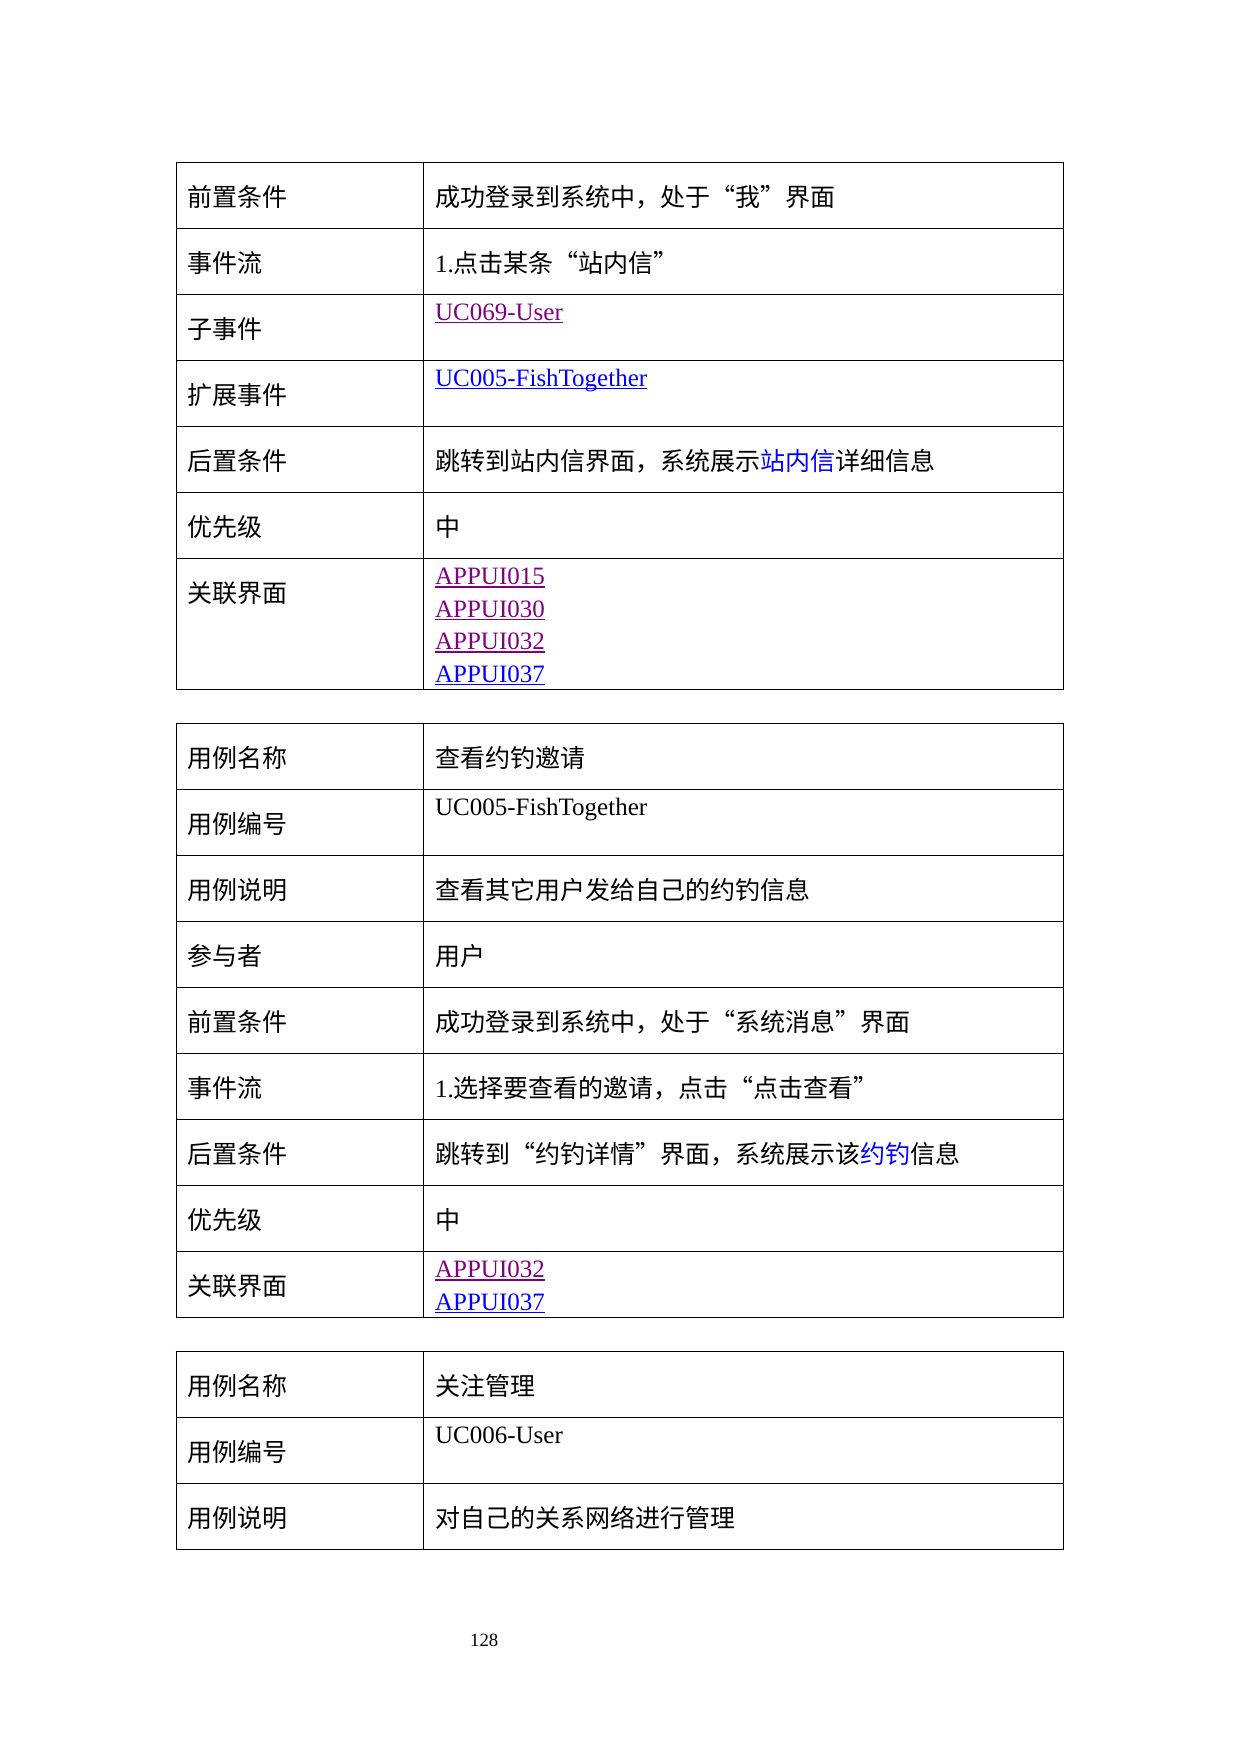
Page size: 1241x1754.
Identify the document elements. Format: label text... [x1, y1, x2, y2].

table_cell APPUI032 APPUI037 [424, 1252, 1063, 1317]
table_cell 子事件 [177, 295, 423, 360]
table_cell 优先级 [177, 493, 423, 558]
table_cell 中 [424, 1186, 1063, 1251]
table_cell UC006-User [424, 1418, 1063, 1483]
table_cell 前置条件 [177, 988, 423, 1053]
table_cell 1.选择要查看的邀请，点击“点击查看” [424, 1054, 1063, 1119]
table_cell 用例说明 [177, 856, 423, 921]
table_cell 后置条件 [177, 1120, 423, 1185]
table_cell 关联界面 [177, 559, 423, 689]
table_cell 成功登录到系统中，处于“我”界面 [424, 163, 1063, 228]
table_cell UC005-FishTogether [424, 361, 1063, 426]
table_cell 跳转到“约钓详情”界面，系统展示该约钓信息 [424, 1120, 1063, 1185]
table_header 用例名称 [177, 1352, 423, 1417]
table_cell APPUI015 APPUI030 APPUI032 APPUI037 [424, 559, 1063, 689]
table_cell 参与者 [177, 922, 423, 987]
table_cell 查看其它用户发给自己的约钓信息 [424, 856, 1063, 921]
table_cell 用户 [424, 922, 1063, 987]
table_cell 成功登录到系统中，处于“系统消息”界面 [424, 988, 1063, 1053]
table_header 关注管理 [424, 1352, 1063, 1417]
table_cell 优先级 [177, 1186, 423, 1251]
table_cell UC069-User [424, 295, 1063, 360]
table_cell 用例编号 [177, 790, 423, 855]
table_cell 扩展事件 [177, 361, 423, 426]
table_cell UC005-FishTogether [424, 790, 1063, 855]
table_cell 事件流 [177, 229, 423, 294]
table_cell 用例说明 [177, 1484, 423, 1549]
table_cell 中 [424, 493, 1063, 558]
table_cell 对自己的关系网络进行管理 [424, 1484, 1063, 1549]
table_cell 后置条件 [177, 427, 423, 492]
table_header 用例名称 [177, 724, 423, 789]
table_cell 事件流 [177, 1054, 423, 1119]
table_cell 1.点击某条“站内信” [424, 229, 1063, 294]
table_cell 关联界面 [177, 1252, 423, 1317]
table_cell 用例编号 [177, 1418, 423, 1483]
table_cell 跳转到站内信界面，系统展示站内信详细信息 [424, 427, 1063, 492]
table_cell 前置条件 [177, 163, 423, 228]
table_header 查看约钓邀请 [424, 724, 1063, 789]
